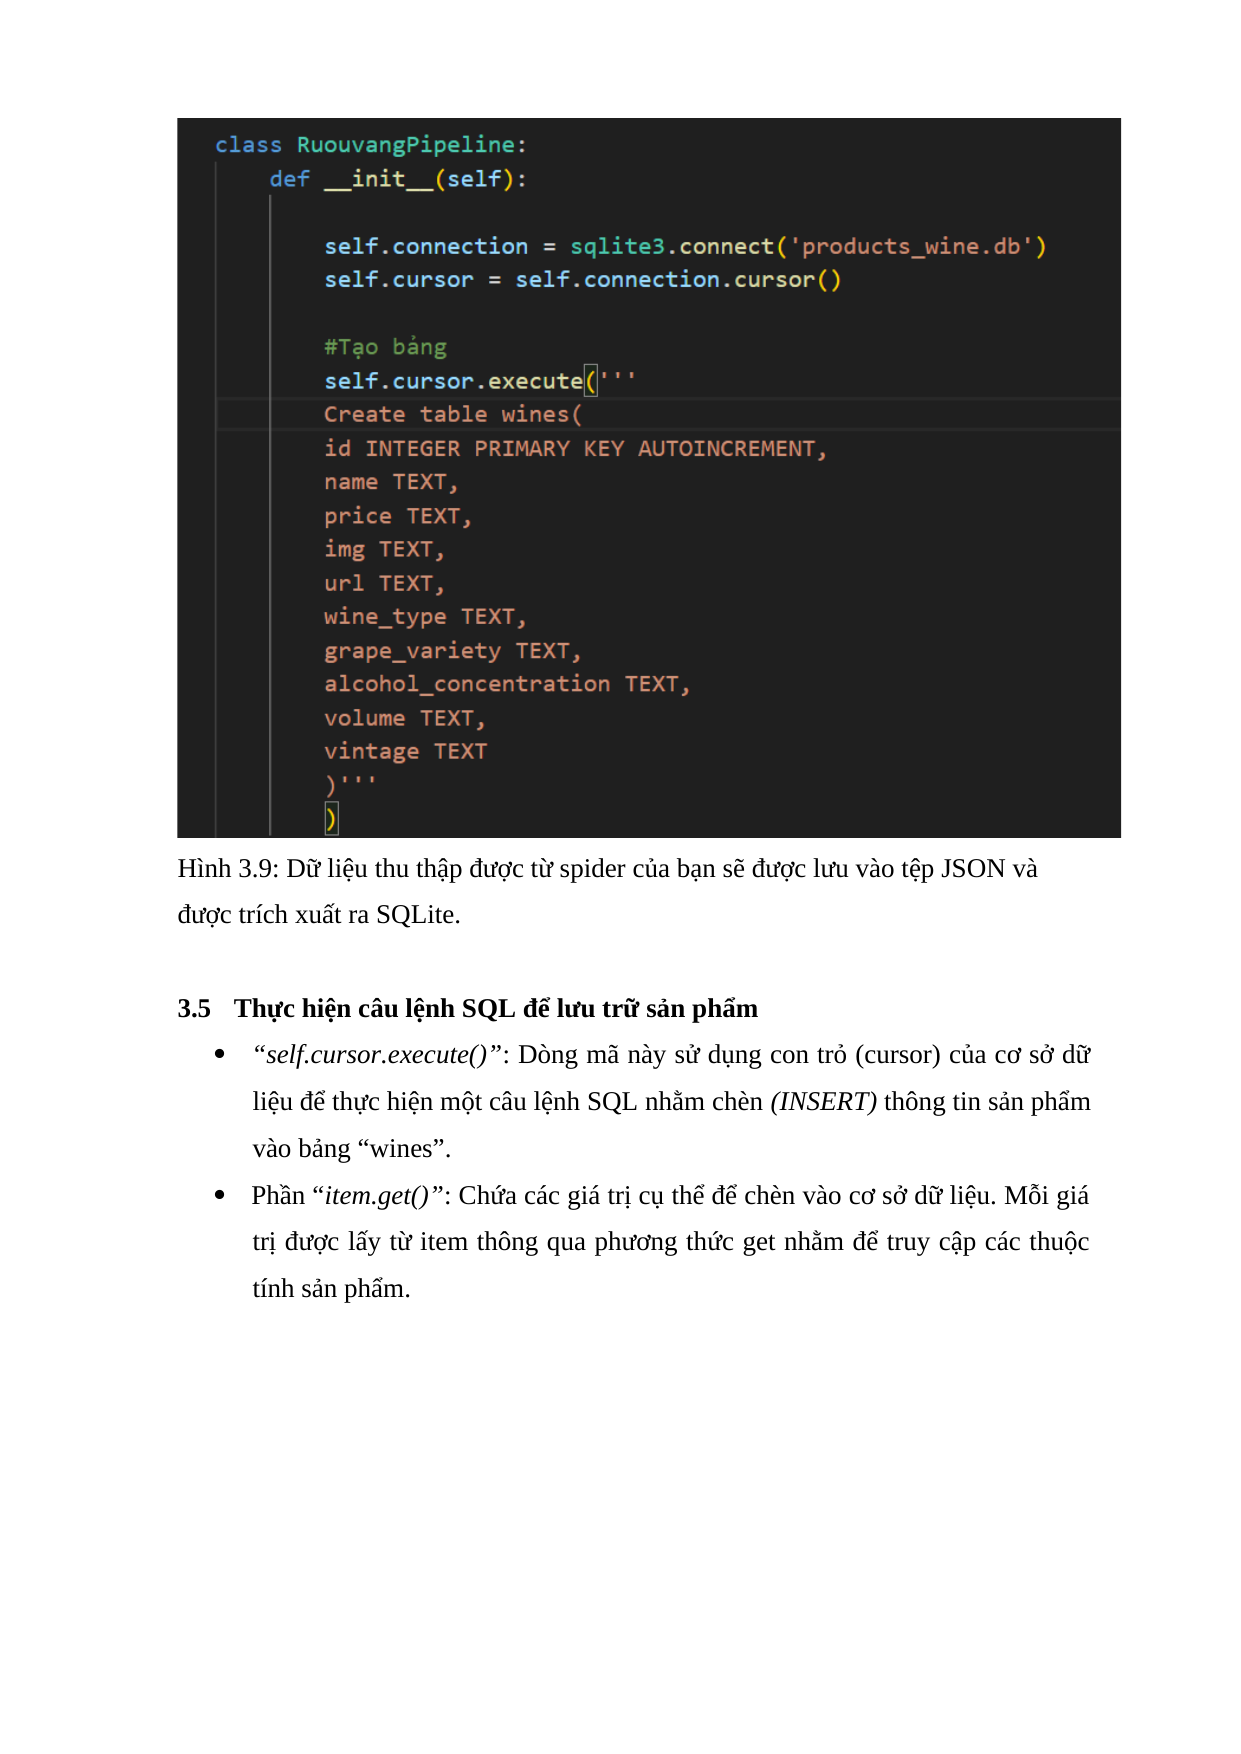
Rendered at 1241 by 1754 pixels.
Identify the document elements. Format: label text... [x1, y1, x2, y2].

list Phần “item.get()”: Chứa các giá trị cụ thể để chèn vào cơ sở dữ liệu. Mỗi giá trị được lấy từ item thông qua phương thức get nhằm để truy cập các thuộc tính sản phẩm. [215, 1179, 1091, 1303]
list “self.cursor.execute()”: Dòng mã này sử dụng con trỏ (cursor) của cơ sở dữ liệu để thực hiện một câu lệnh SQL nhằm chèn (INSERT) thông tin sản phẩm vào bảng “wines”. [215, 1039, 1091, 1163]
list Thực hiện câu lệnh SQL để lưu trữ sản phẩm [177, 992, 1091, 1023]
picture [177, 118, 1122, 838]
text Hình 3.9: Dữ liệu thu thập được từ spider của bạn sẽ được lưu vào tệp JSON và được trích xuất ra SQLite. [177, 852, 1091, 930]
